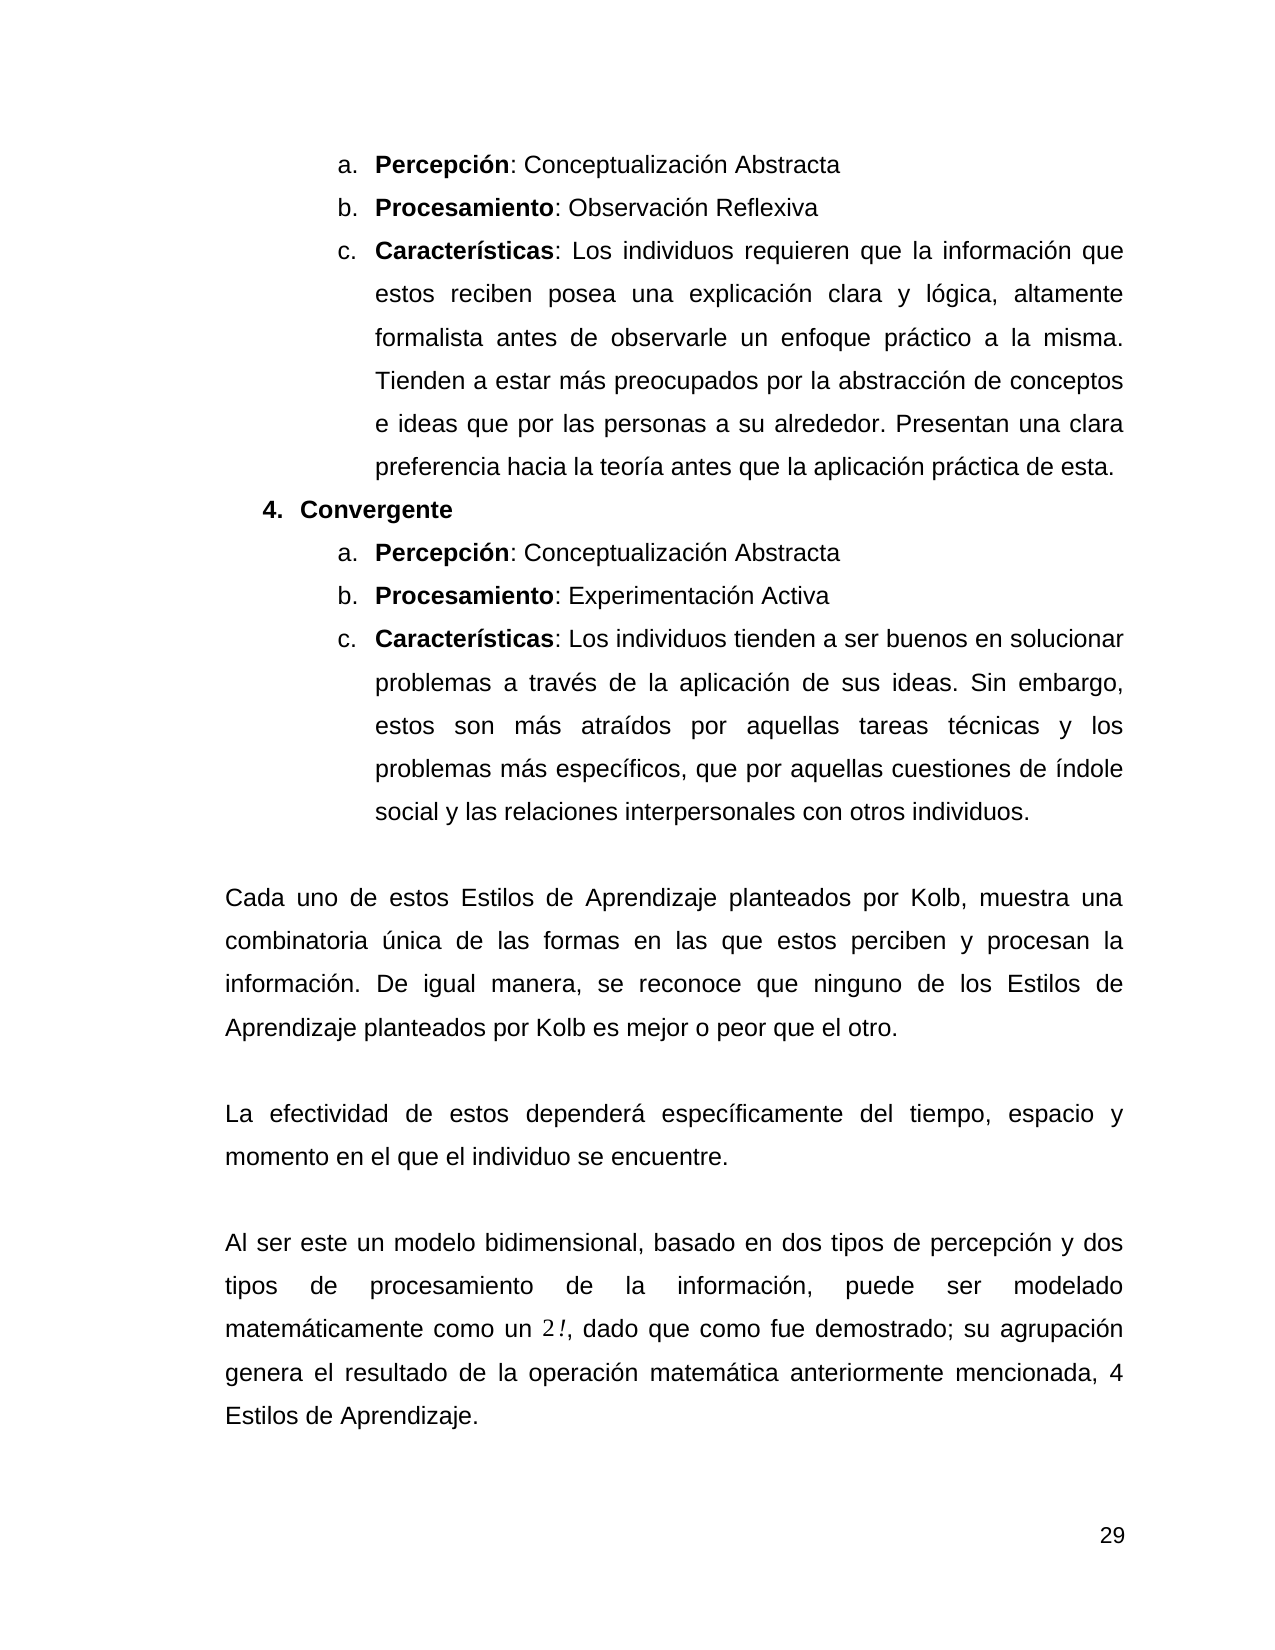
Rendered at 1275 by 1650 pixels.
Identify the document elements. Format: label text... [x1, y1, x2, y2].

list Percepción: Conceptualización Abstracta [337, 538, 1125, 567]
list Procesamiento: Observación Reflexiva [337, 193, 1125, 222]
list Características: Los individuos requieren que la información que estos reciben posea una explicación clara y lógica, altamente formalista antes de observarle un enfoque práctico a la misma. Tienden a estar más preocupados por la abstracción de conceptos e ideas que por las personas a su alrededor. Presentan una clara preferencia hacia la teoría antes que la aplicación práctica de esta. [337, 236, 1125, 481]
text Al ser este un modelo bidimensional, basado en dos tipos de percepción y dos tipos de procesamiento de la información, puede ser modelado matemáticamente como un , dado que como fue demostrado; su agrupación genera el resultado de la operación matemática anteriormente mencionada, 4 Estilos de Aprendizaje. [225, 1228, 1125, 1429]
text Cada uno de estos Estilos de Aprendizaje planteados por Kolb, muestra una combinatoria única de las formas en las que estos perciben y procesan la información. De igual manera, se reconoce que ninguno de los Estilos de Aprendizaje planteados por Kolb es mejor o peor que el otro. [225, 883, 1125, 1041]
text La efectividad de estos dependerá específicamente del tiempo, espacio y momento en el que el individuo se encuentre. [225, 1099, 1125, 1171]
list Percepción: Conceptualización Abstracta [337, 150, 1125, 179]
list Procesamiento: Experimentación Activa [337, 581, 1125, 610]
list Convergente [262, 495, 1125, 524]
list Características: Los individuos tienden a ser buenos en solucionar problemas a través de la aplicación de sus ideas. Sin embargo, estos son más atraídos por aquellas tareas técnicas y los problemas más específicos, que por aquellas cuestiones de índole social y las relaciones interpersonales con otros individuos. [337, 624, 1125, 826]
